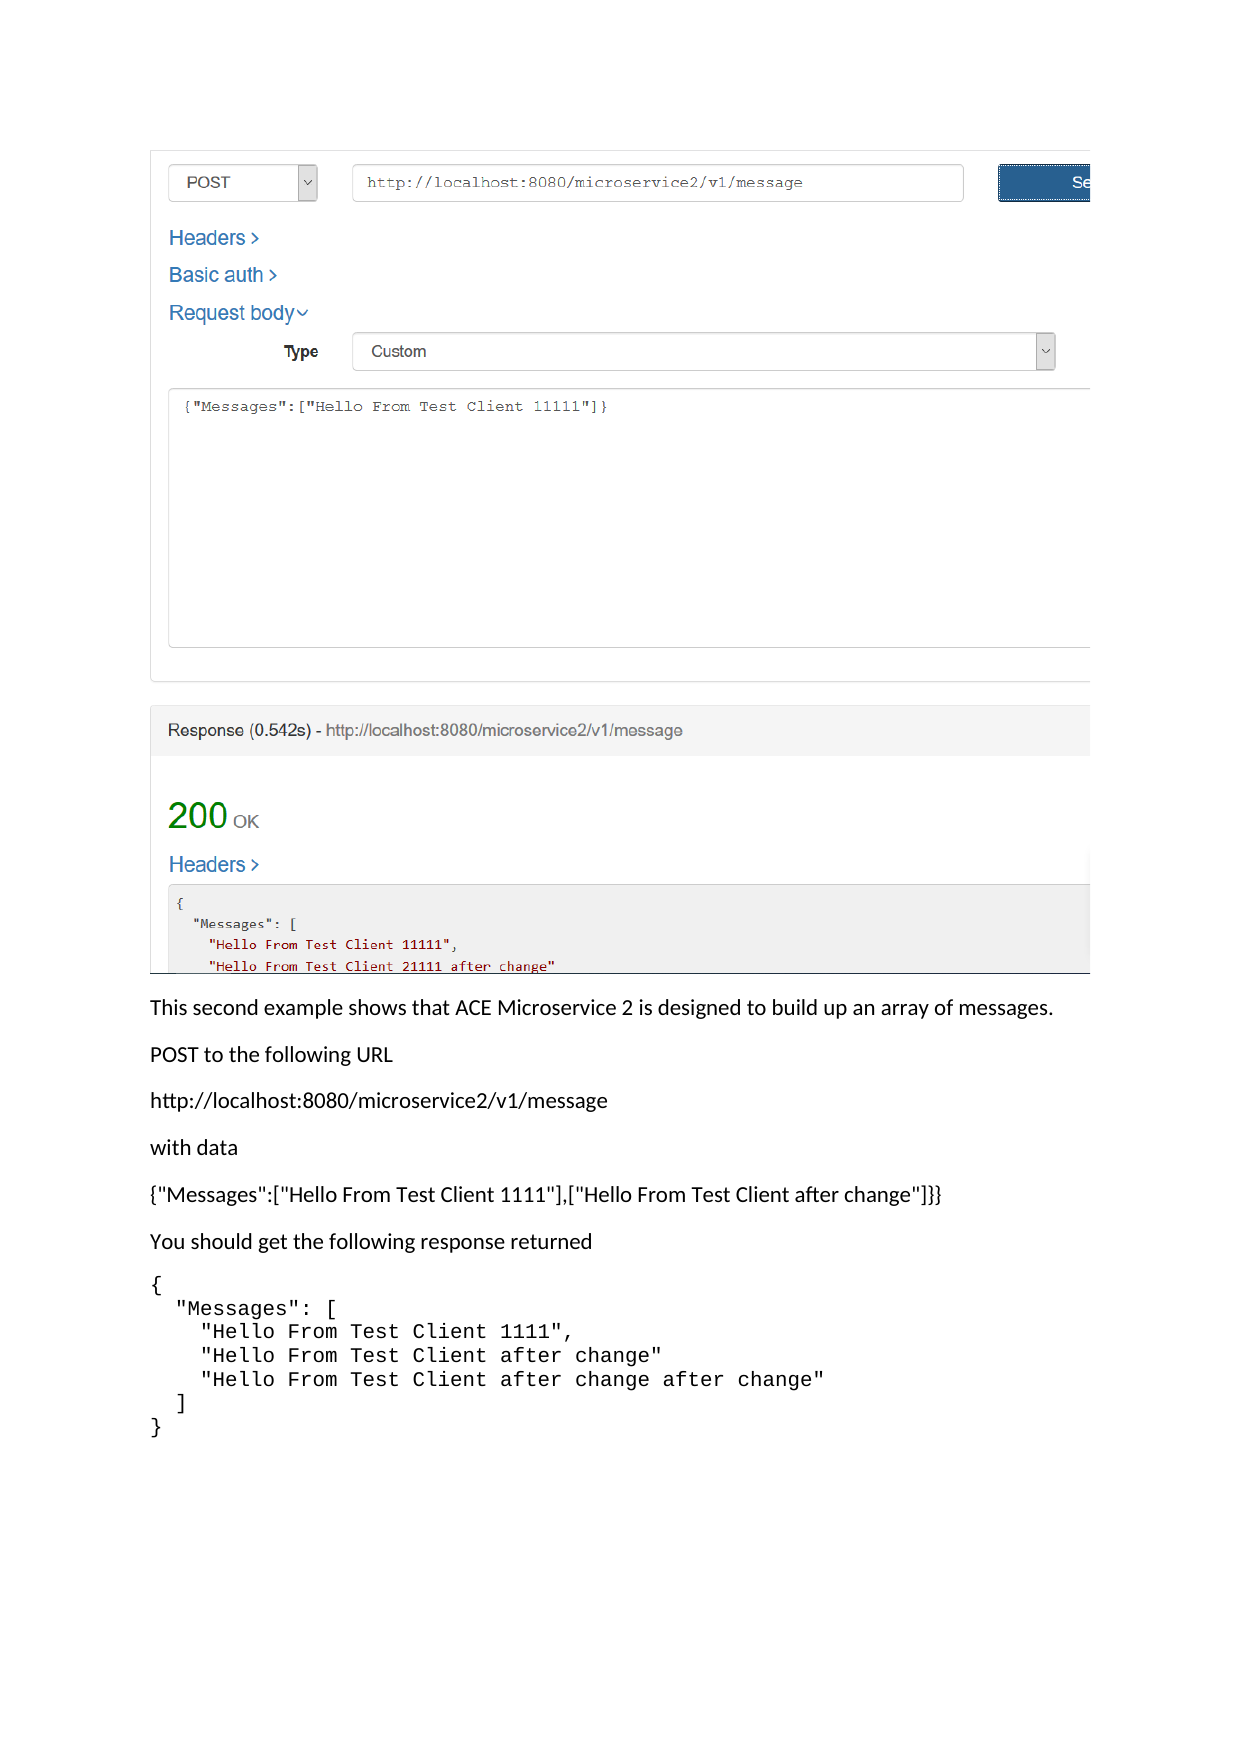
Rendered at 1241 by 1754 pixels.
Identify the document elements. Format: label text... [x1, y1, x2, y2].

text "Messages": [ [150, 1298, 1090, 1321]
text POST to the following URL [150, 1040, 1090, 1068]
text "Hello From Test Client after change" [150, 1345, 1090, 1369]
picture [150, 150, 1091, 974]
text { [150, 1274, 1090, 1298]
text {"Messages":["Hello From Test Client 1111"],["Hello From Test Client after change"]}} [150, 1180, 1090, 1208]
text "Hello From Test Client 1111", [150, 1321, 1090, 1345]
text You should get the following response returned [150, 1227, 1090, 1255]
text This second example shows that ACE Microservice 2 is designed to build up an array of messages. [150, 993, 1090, 1021]
text ] [150, 1392, 1090, 1416]
text "Hello From Test Client after change after change" [150, 1369, 1090, 1392]
text with data [150, 1133, 1090, 1161]
text http://localhost:8080/microservice2/v1/message [150, 1087, 1090, 1114]
text } [150, 1416, 1090, 1439]
